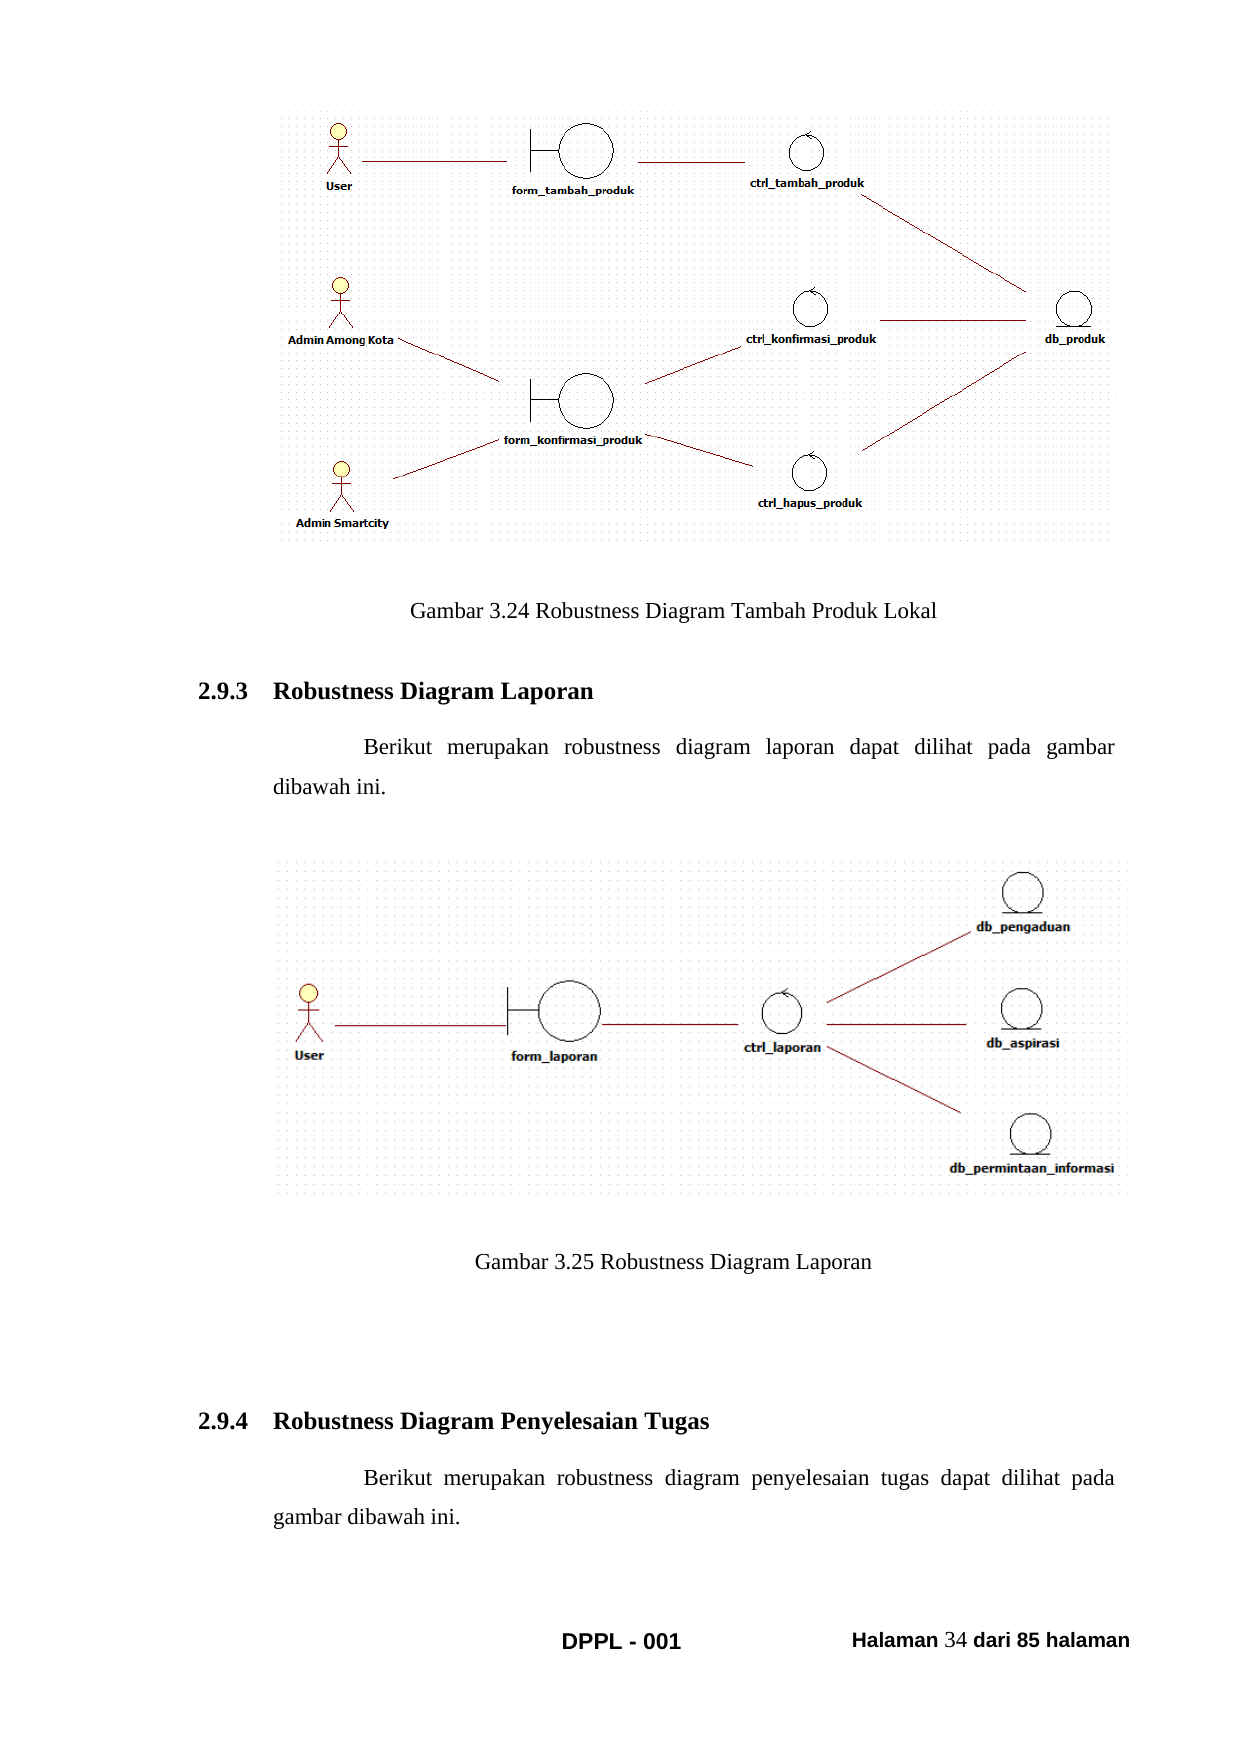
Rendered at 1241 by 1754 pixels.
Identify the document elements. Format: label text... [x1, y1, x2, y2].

text Gambar 3.25 Robustness Diagram Laporan [231, 1248, 1116, 1274]
list Robustness Diagram Laporan [198, 676, 1116, 704]
text Berikut merupakan robustness diagram laporan dapat dilihat pada gambar dibawah ini. [273, 733, 1116, 799]
picture [274, 110, 1117, 543]
text Gambar 3.24 Robustness Diagram Tambah Produk Lokal [231, 597, 1116, 623]
list Robustness Diagram Penyelesaian Tugas [198, 1406, 1116, 1435]
text Berikut merupakan robustness diagram penyelesaian tugas dapat dilihat pada gambar dibawah ini. [273, 1464, 1116, 1529]
picture [274, 855, 1129, 1195]
